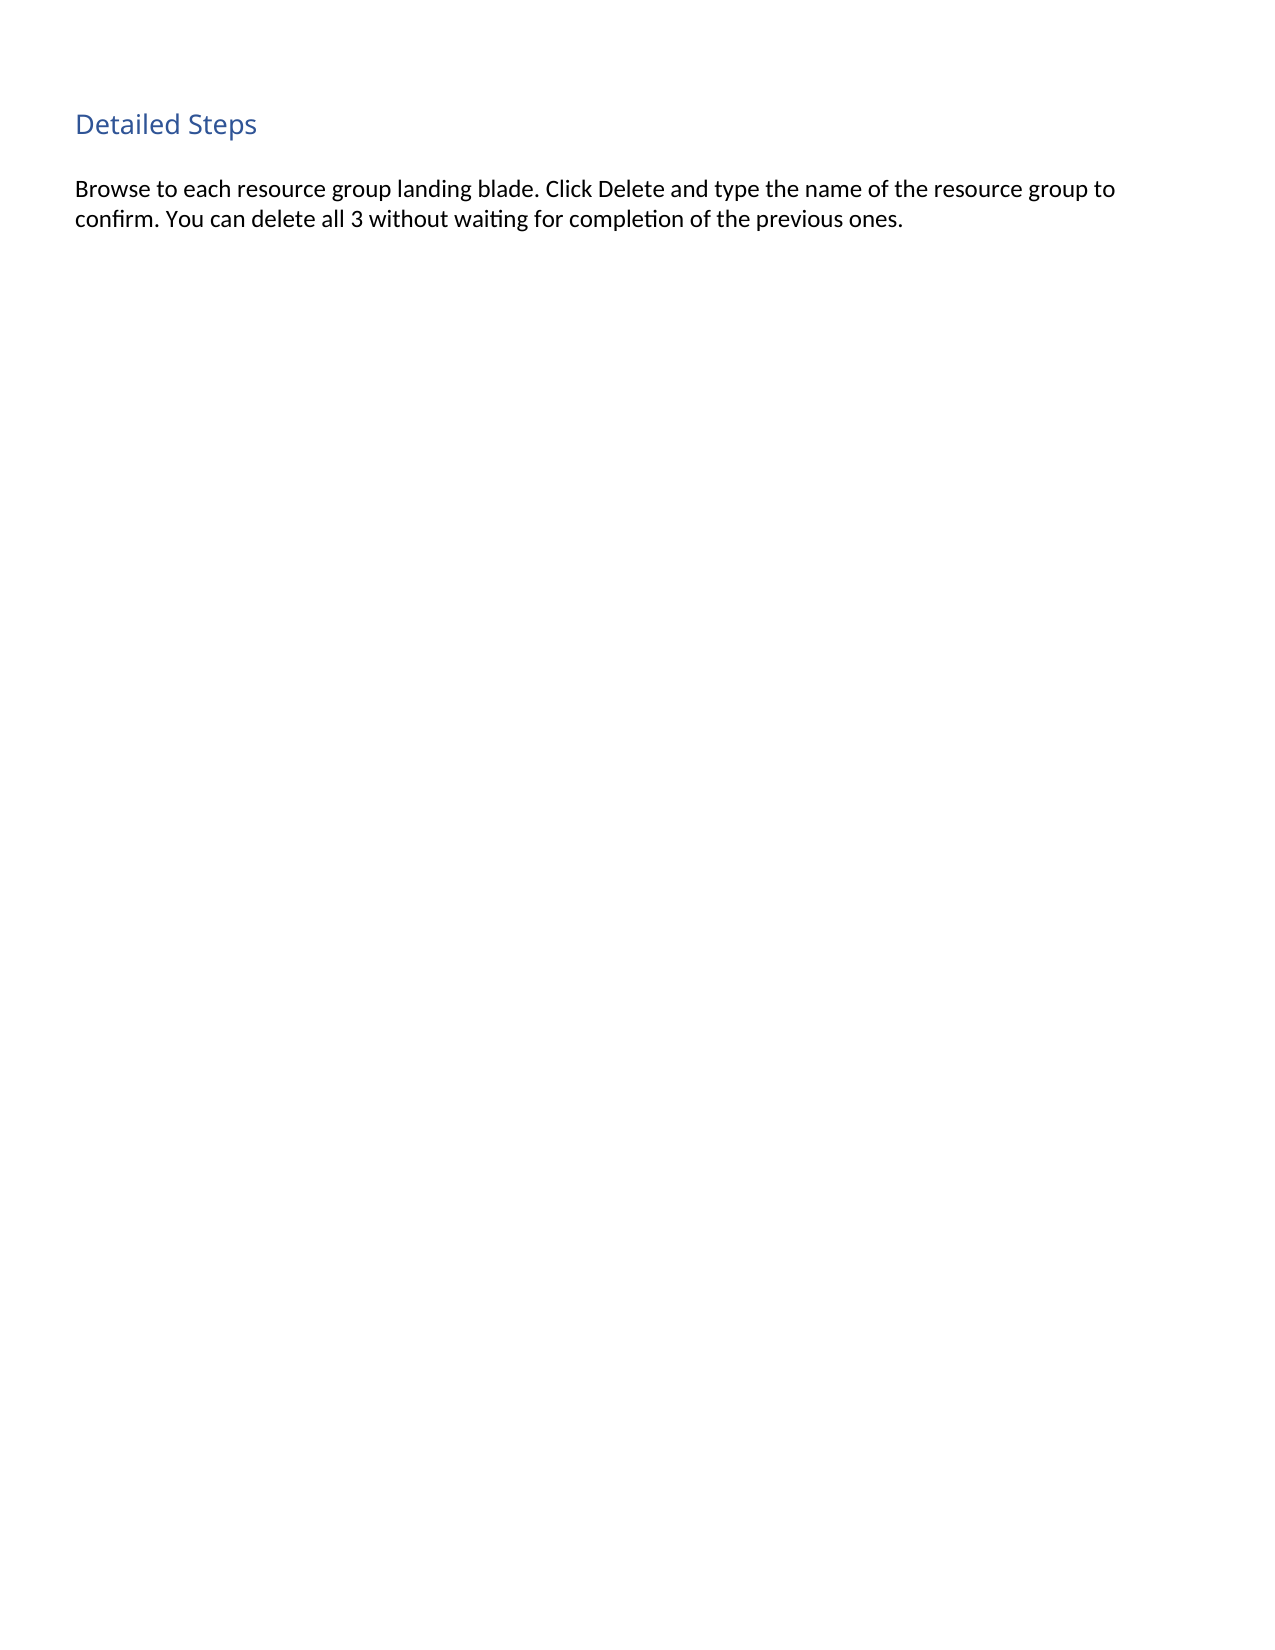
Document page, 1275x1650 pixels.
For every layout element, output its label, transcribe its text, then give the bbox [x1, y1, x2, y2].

text Browse to each resource group landing blade. Click Delete and type the name of the resource group to confirm. You can delete all 3 without waiting for completion of the previous ones. [75, 173, 1200, 234]
subtitle Detailed Steps [75, 106, 1200, 142]
